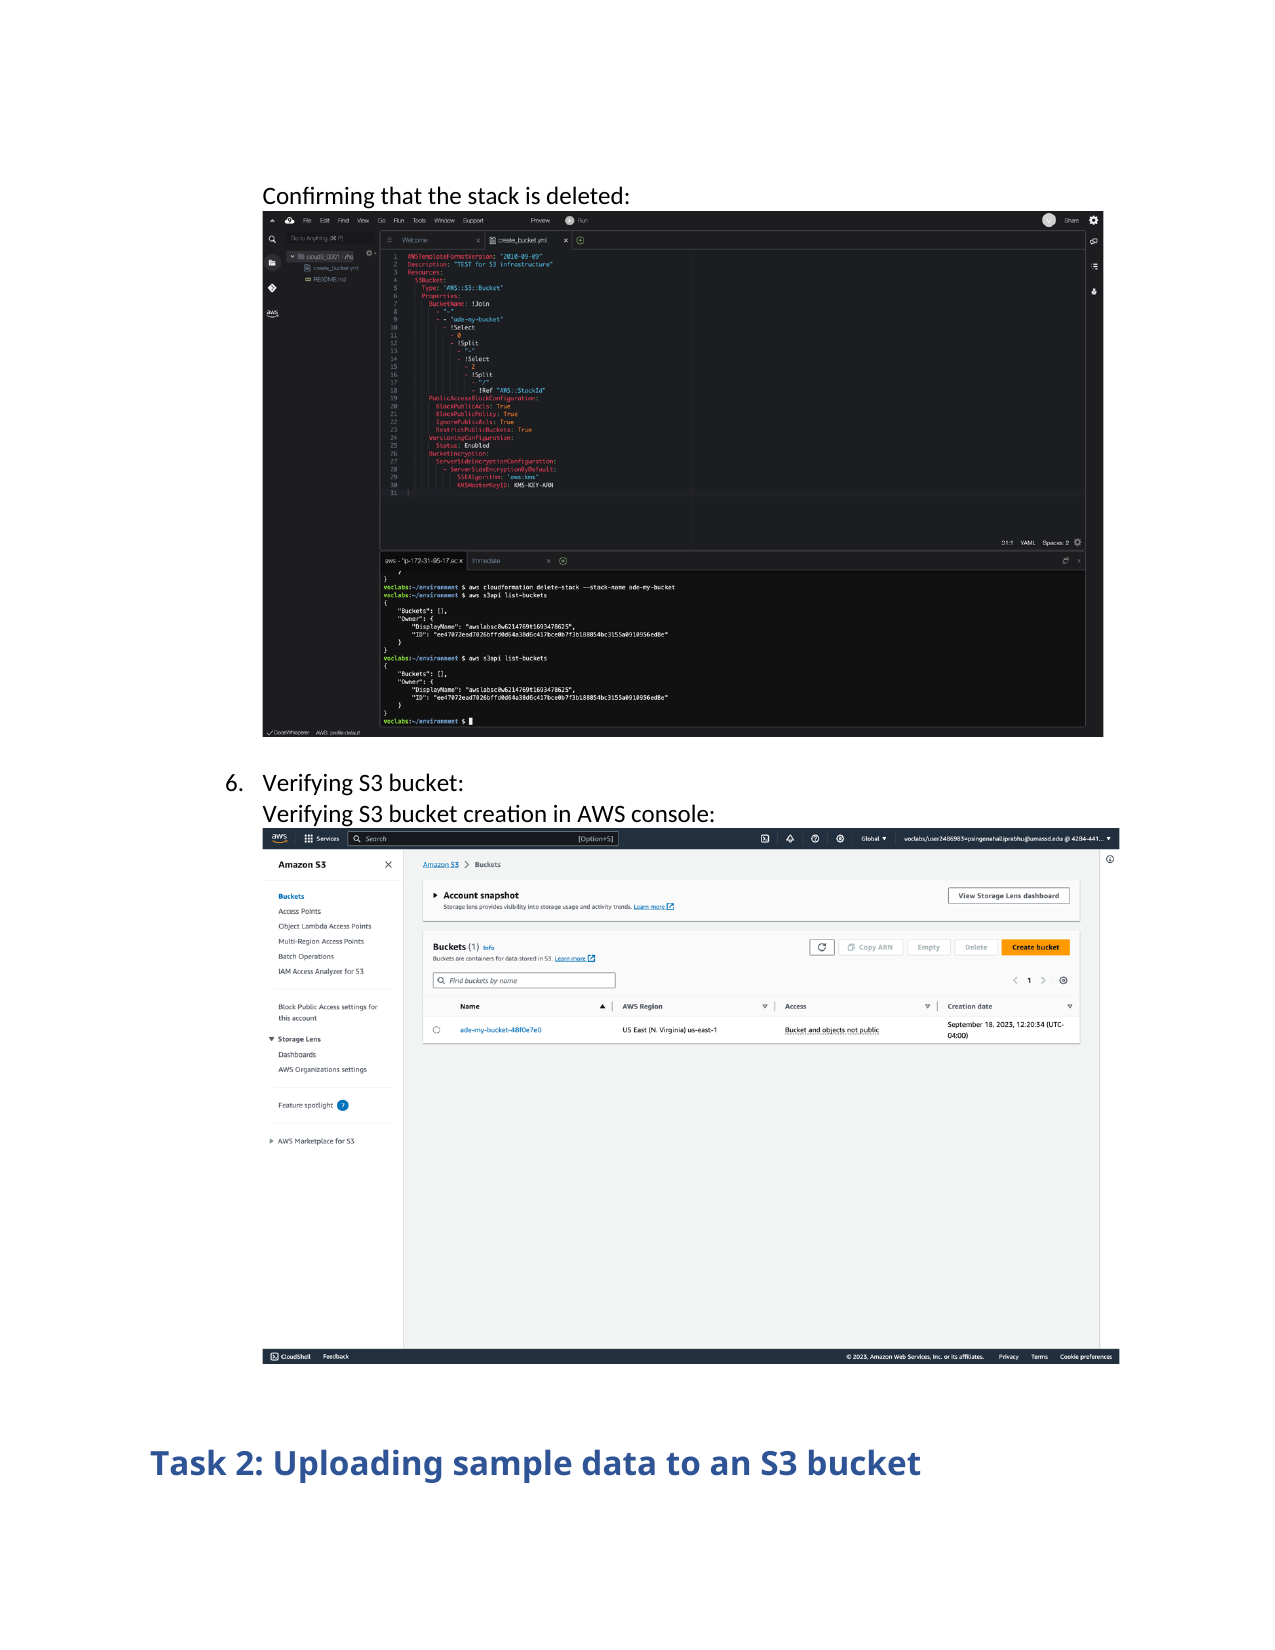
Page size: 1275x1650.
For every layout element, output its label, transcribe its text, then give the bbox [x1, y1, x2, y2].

text Task 2: Uploading sample data to an S3 bucket [150, 1440, 1125, 1485]
list Verifying S3 bucket: [225, 767, 1125, 798]
list Confirming that the stack is deleted: [262, 181, 1125, 211]
list Verifying S3 bucket creation in AWS console: [262, 798, 1125, 828]
picture [262, 211, 1104, 737]
picture [262, 828, 1120, 1364]
